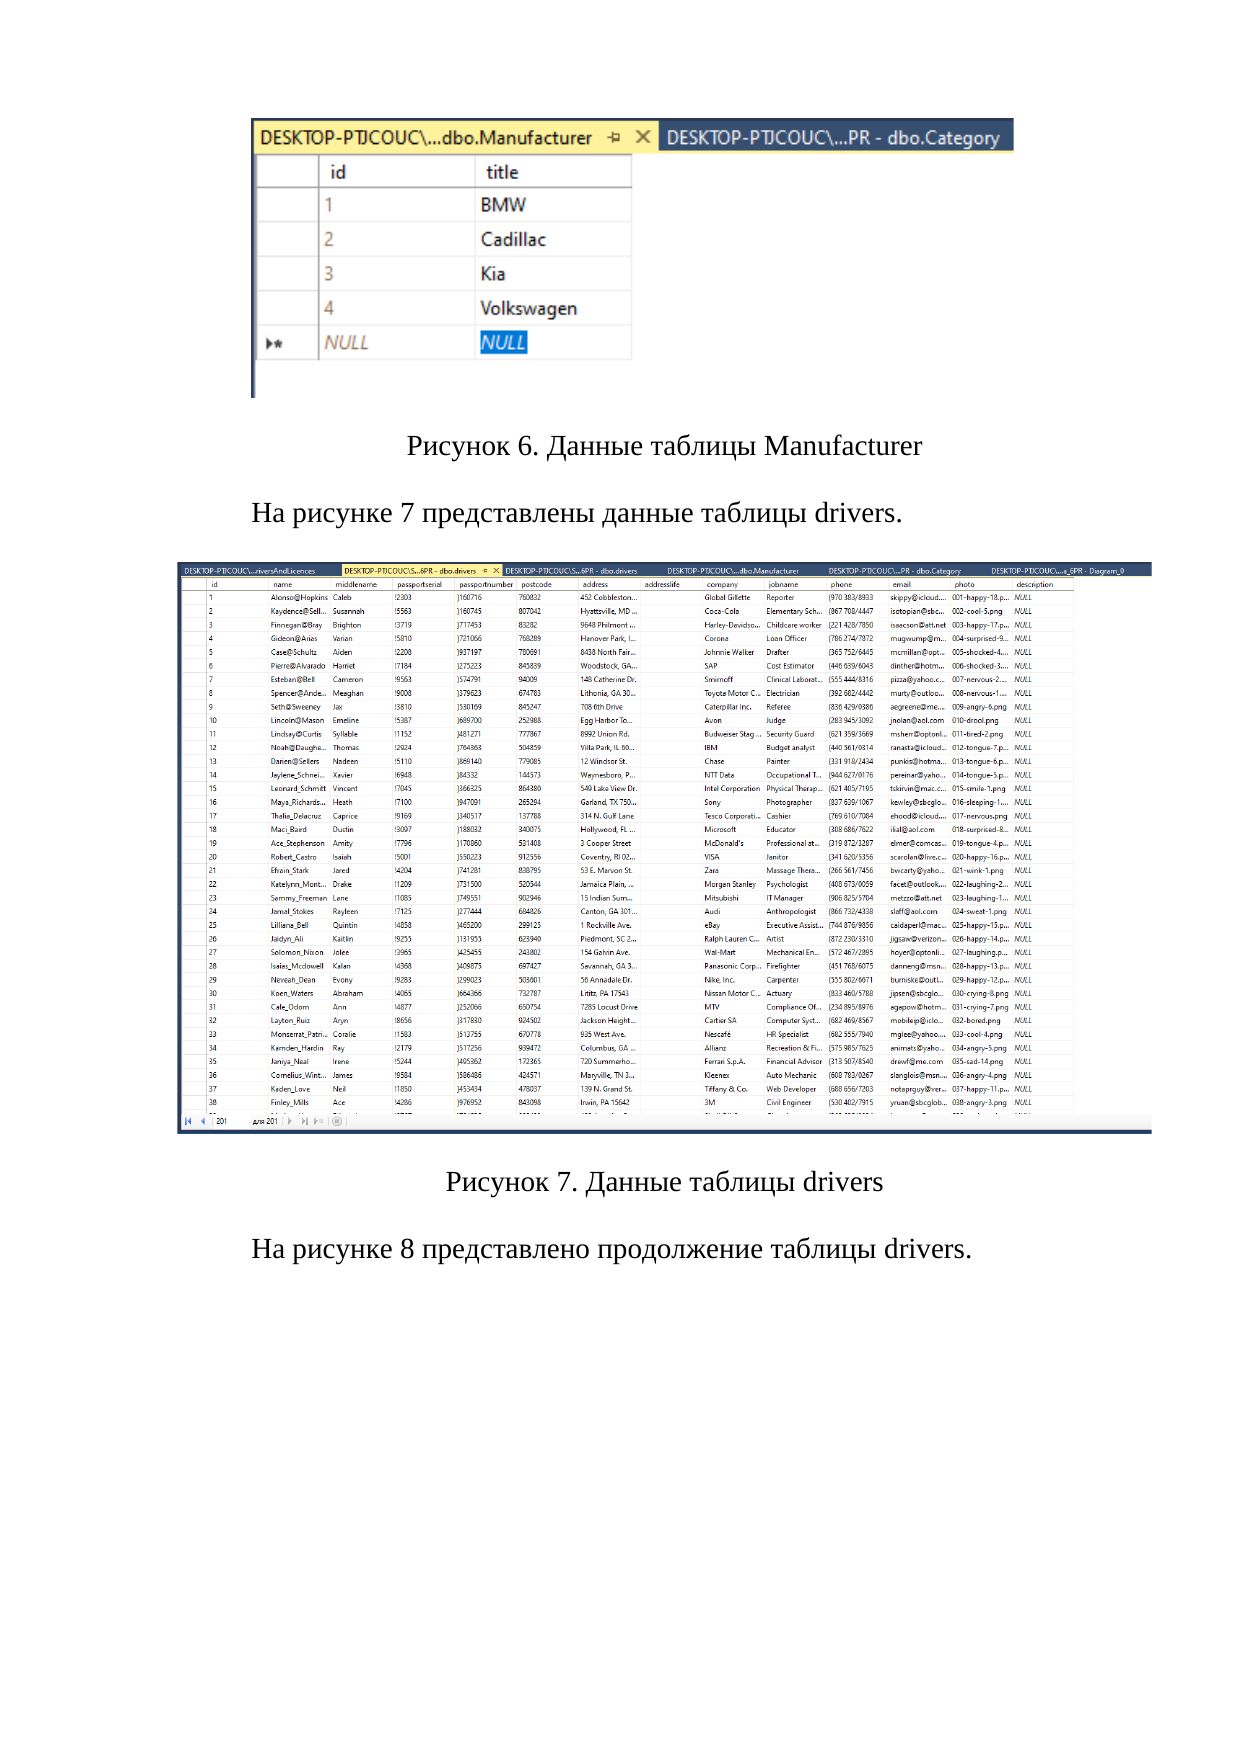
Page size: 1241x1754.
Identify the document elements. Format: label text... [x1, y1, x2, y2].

picture [177, 562, 1152, 1134]
text На рисунке 8 представлено продолжение таблицы drivers. [177, 1231, 1152, 1264]
text На рисунке 7 представлены данные таблицы drivers. [177, 496, 1152, 529]
picture [251, 118, 1014, 398]
text Рисунок 6. Данные таблицы Manufacturer [177, 428, 1152, 462]
text Рисунок 7. Данные таблицы drivers [177, 1164, 1152, 1197]
